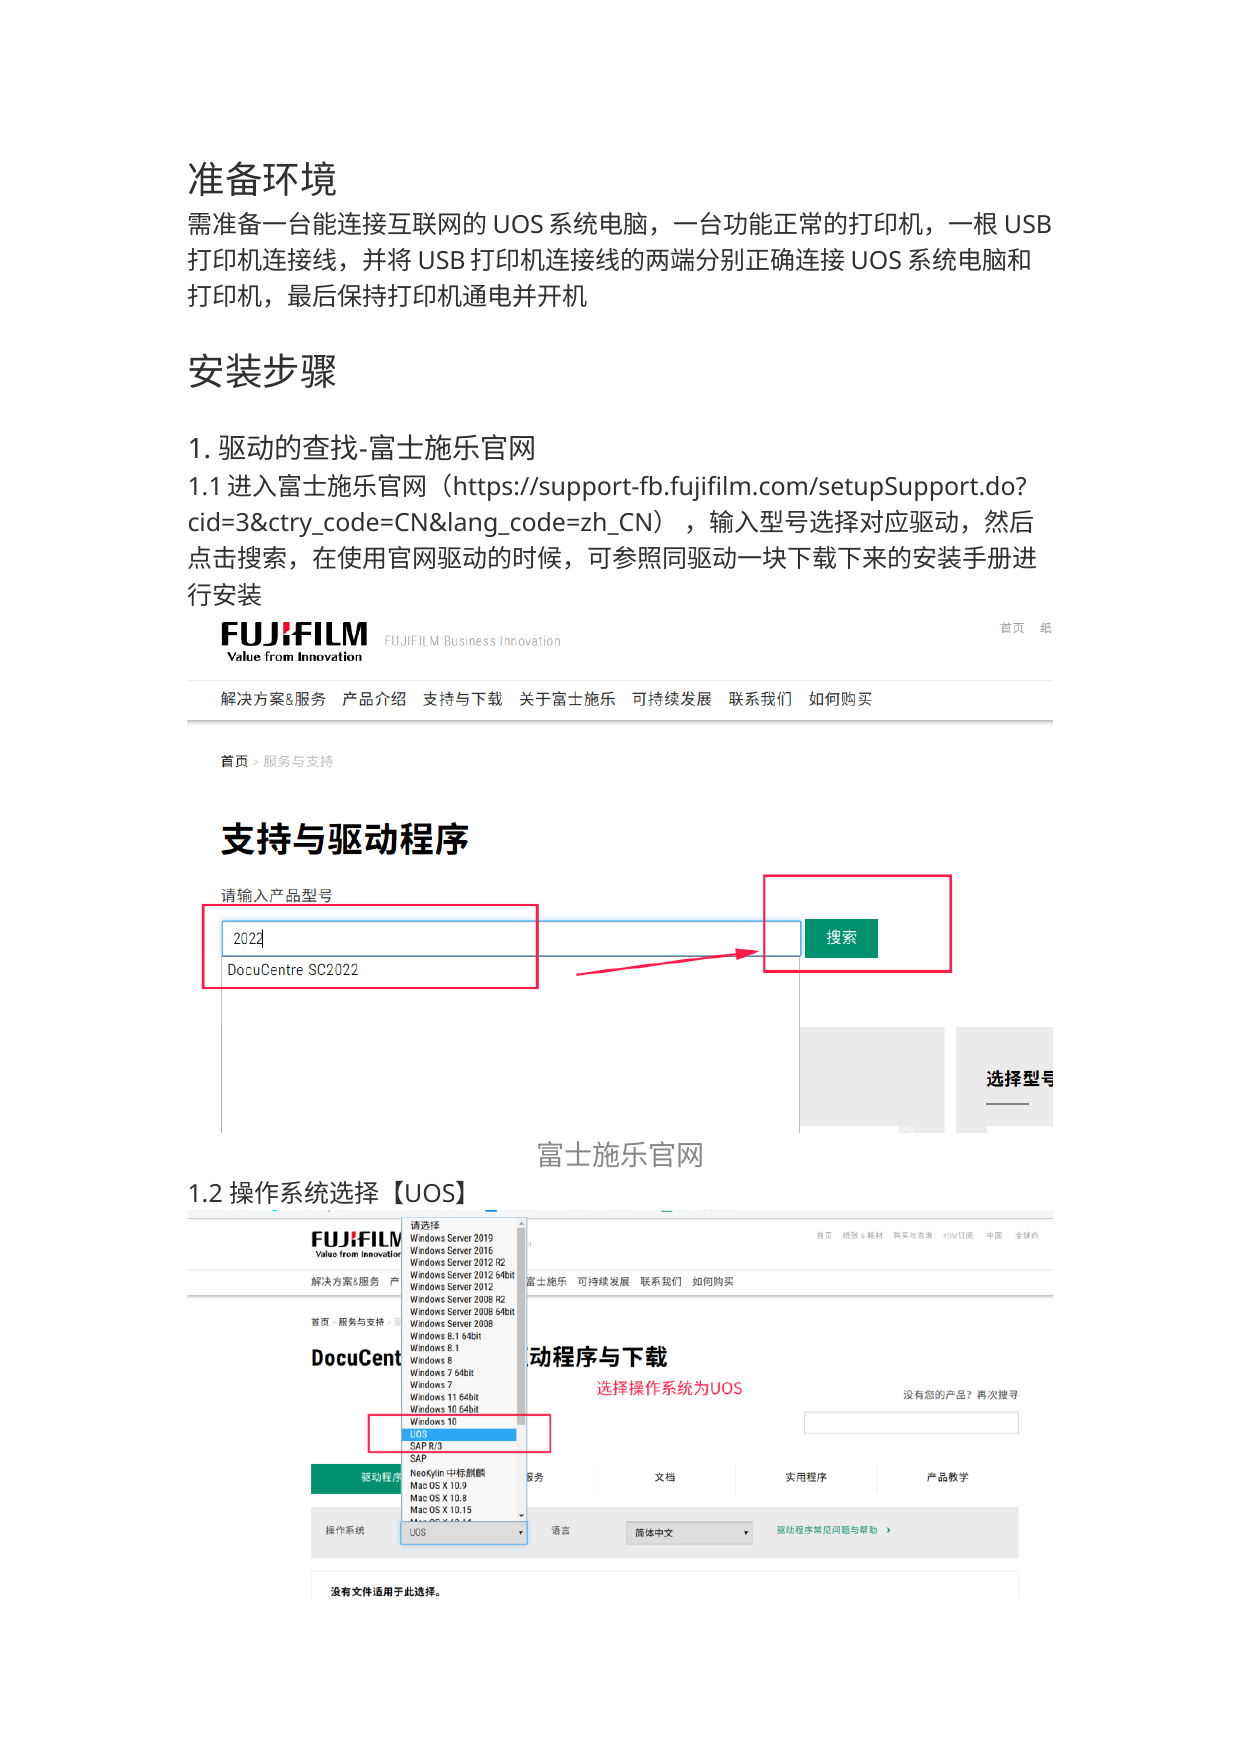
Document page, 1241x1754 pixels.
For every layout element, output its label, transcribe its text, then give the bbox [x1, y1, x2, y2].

picture [187, 611, 1053, 1133]
text 1.2 操作系统选择【UOS】 [187, 1174, 1053, 1210]
picture [187, 1210, 1053, 1599]
text 1. 驱动的查找-富士施乐官网 [187, 426, 1053, 466]
text 准备环境 [187, 150, 1053, 204]
text 1.1进入富士施乐官网（https://support-fb.fujifilm.com/setupSupport.do?cid=3&ctry_code=CN&lang_code=zh_CN） ，输入型号选择对应驱动，然后点击搜索，在使用官网驱动的时候，可参照同驱动一块下载下来的安装手册进行安装 [187, 466, 1053, 611]
text 安装步骤 [187, 342, 1053, 396]
text 需准备一台能连接互联网的UOS系统电脑，一台功能正常的打印机，一根USB打印机连接线，并将USB打印机连接线的两端分别正确连接UOS系统电脑和打印机，最后保持打印机通电并开机 [187, 204, 1053, 313]
text 富士施乐官网 [187, 1133, 1053, 1174]
